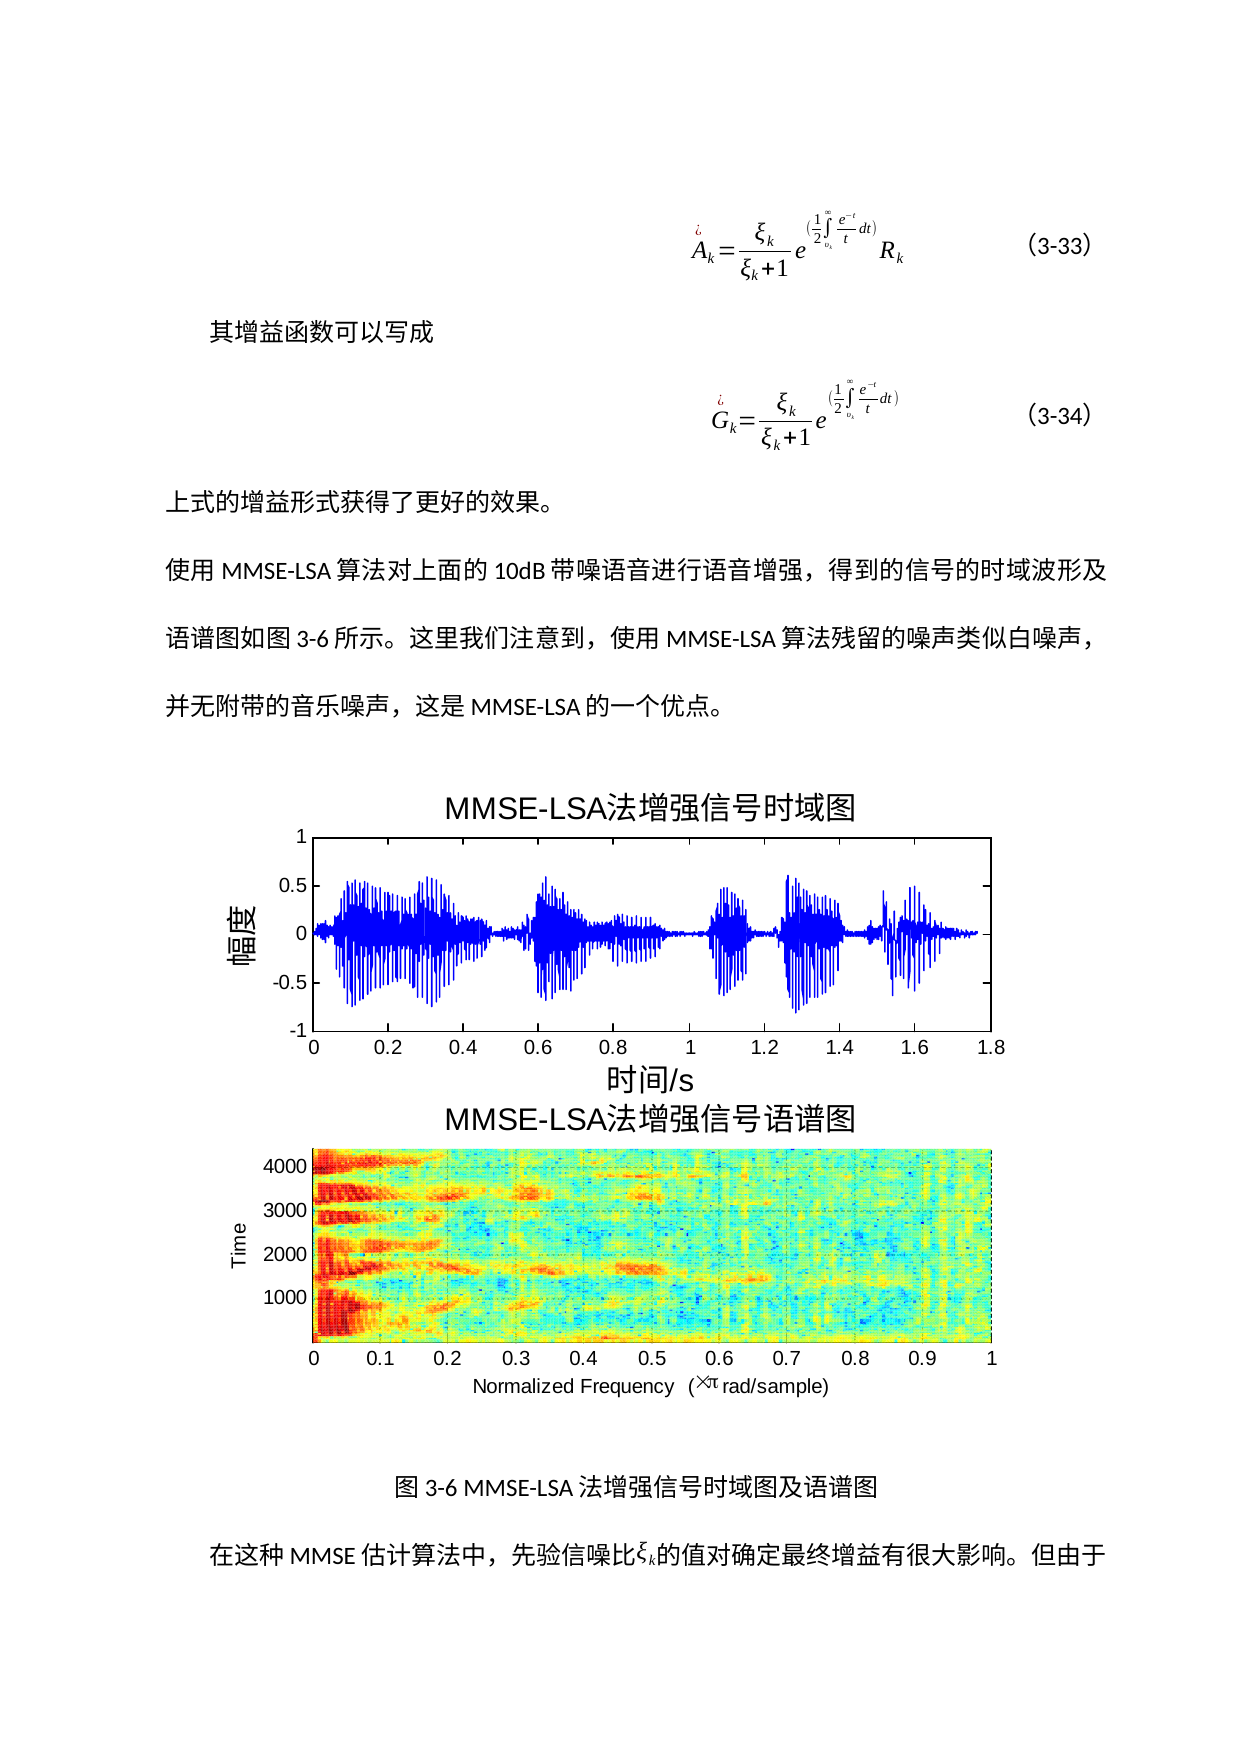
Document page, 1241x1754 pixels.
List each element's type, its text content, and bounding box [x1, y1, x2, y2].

text 使用MMSE-LSA算法对上面的10dB带噪语音进行语音增强，得到的信号的时域波形及语谱图如图3-6所示。这里我们注意到，使用MMSE-LSA算法残留的噪声类似白噪声，并无附带的音乐噪声，这是MMSE-LSA的一个优点。 [165, 534, 1107, 738]
text （3-33） [165, 195, 1107, 297]
text 图3-6 MMSE-LSA法增强信号时域图及语谱图 [165, 1451, 1107, 1519]
text 其增益函数可以写成 [165, 297, 1107, 365]
text 上式的增益形式获得了更好的效果。 [165, 467, 1107, 534]
text （3-34） [165, 365, 1107, 467]
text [165, 1519, 1107, 1587]
